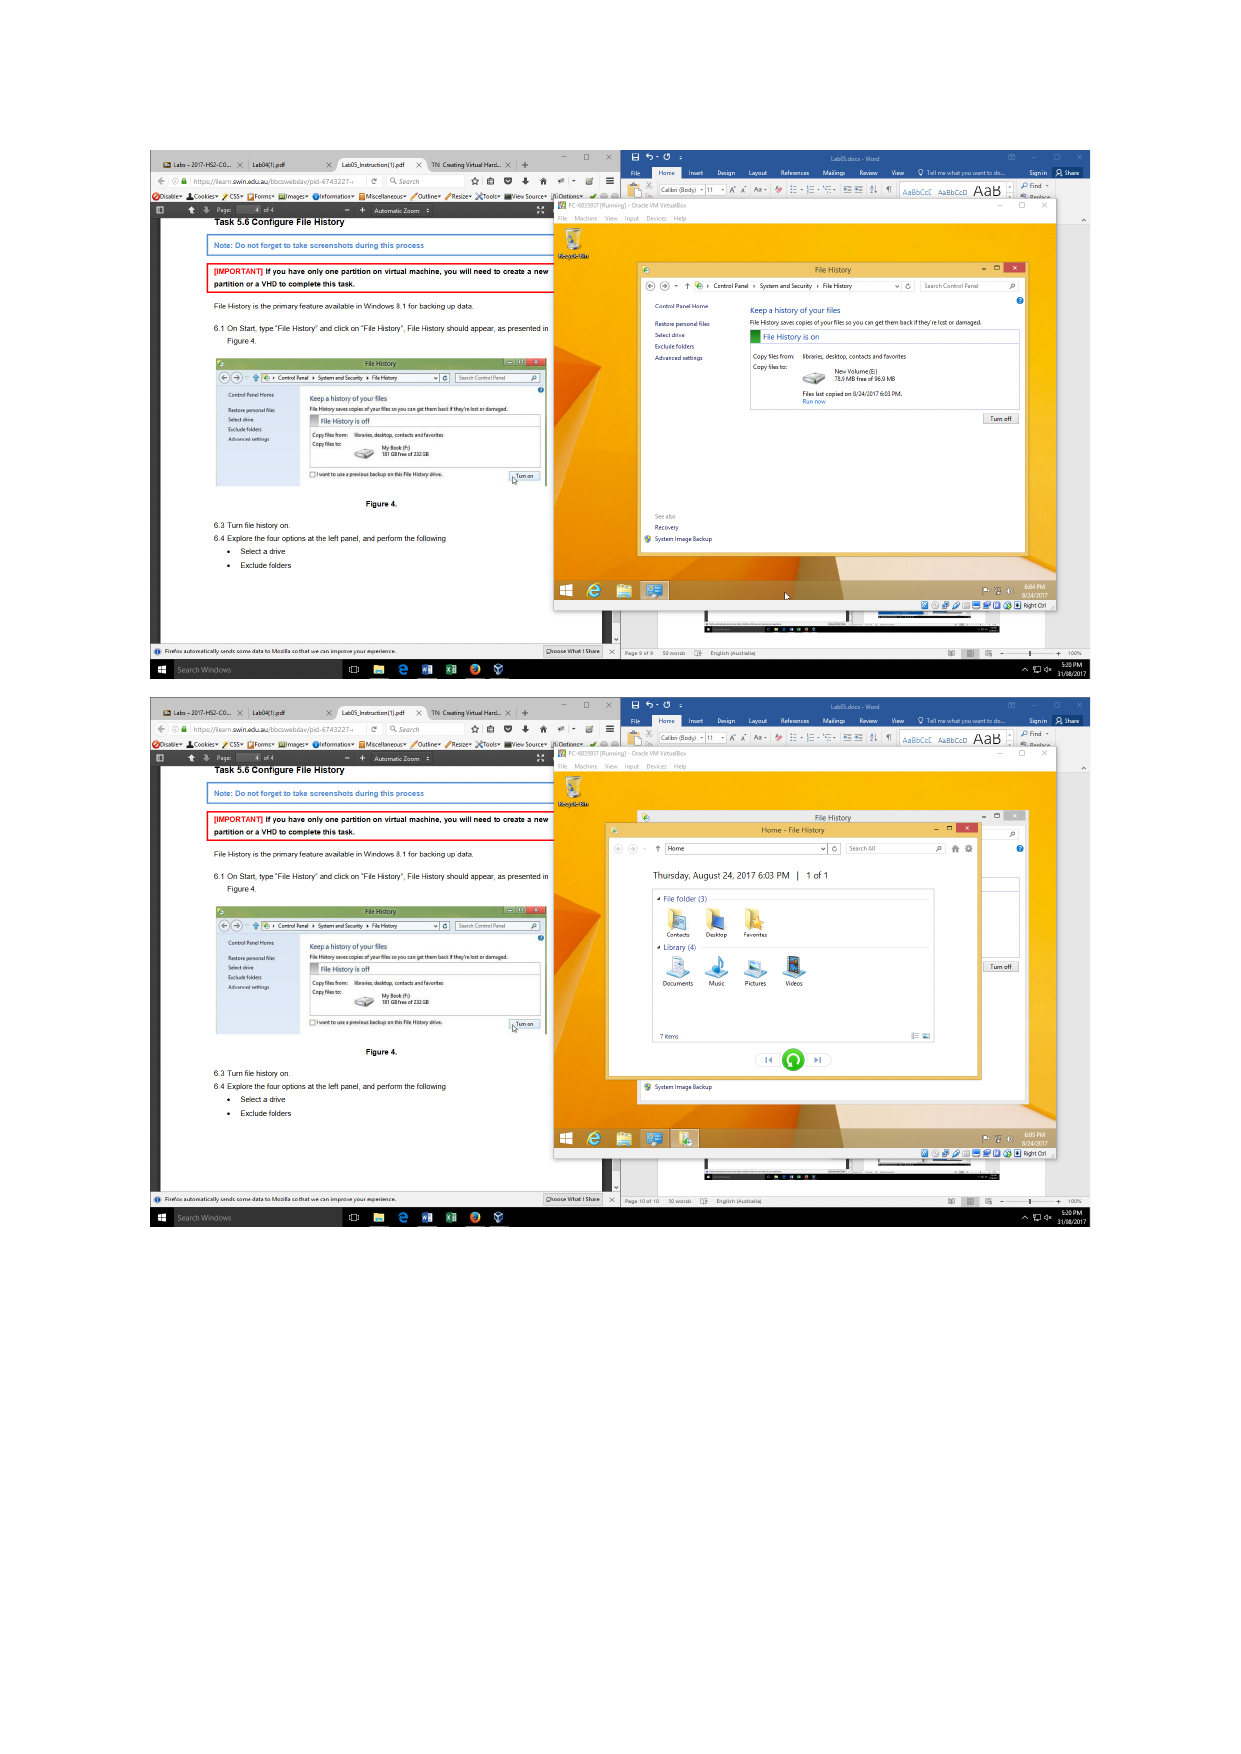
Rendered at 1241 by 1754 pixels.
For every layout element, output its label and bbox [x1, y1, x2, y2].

picture [150, 150, 1091, 679]
picture [150, 697, 1091, 1227]
